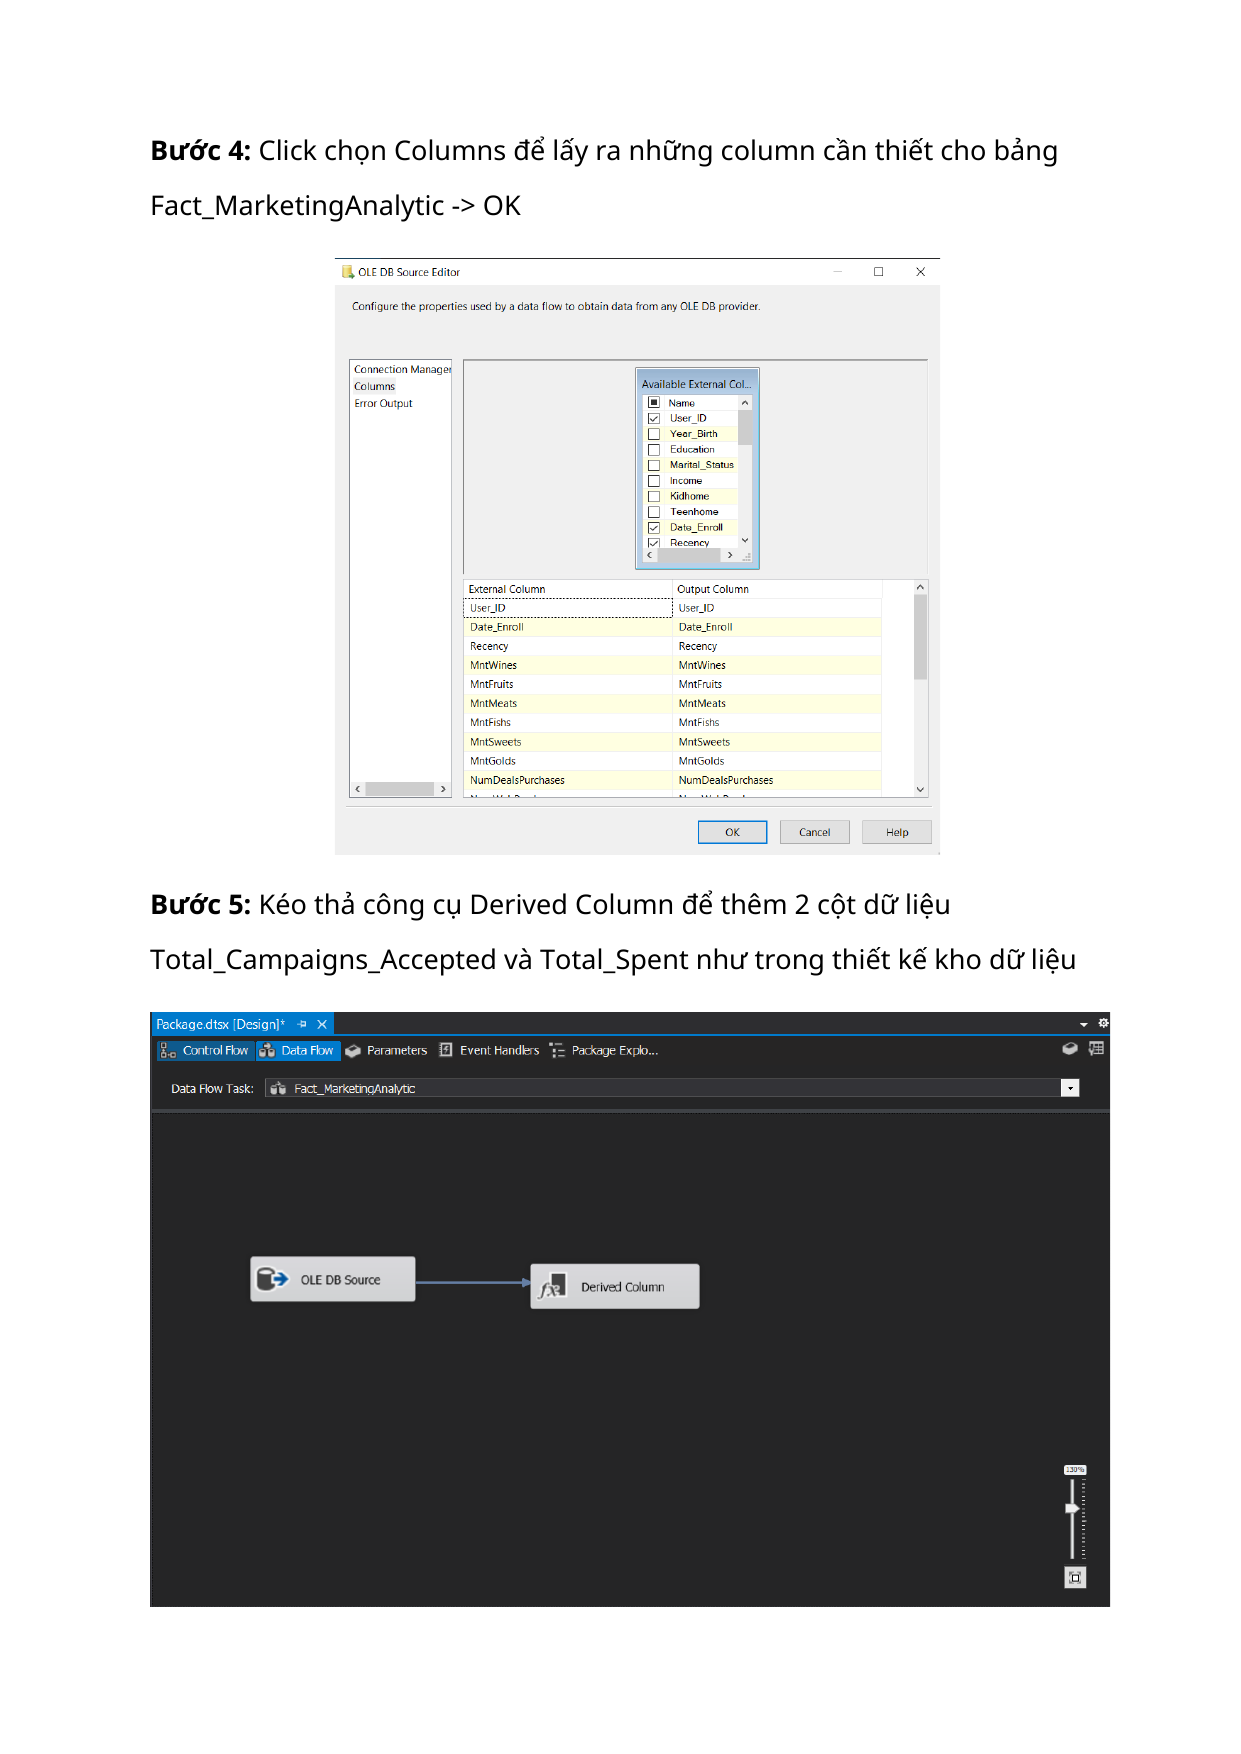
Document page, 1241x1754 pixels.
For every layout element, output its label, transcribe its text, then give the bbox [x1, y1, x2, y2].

text Bước 5: Kéo thả công cụ Derived Column để thêm 2 cột dữ liệu Total_Campaigns_Accepted và Total_Spent như trong thiết kế kho dữ liệu [150, 885, 1125, 977]
text Bước 4: Click chọn Columns để lấy ra những column cần thiết cho bảng Fact_MarketingAnalytic -> OK [150, 131, 1125, 223]
picture [150, 1012, 1110, 1607]
picture [334, 258, 941, 855]
